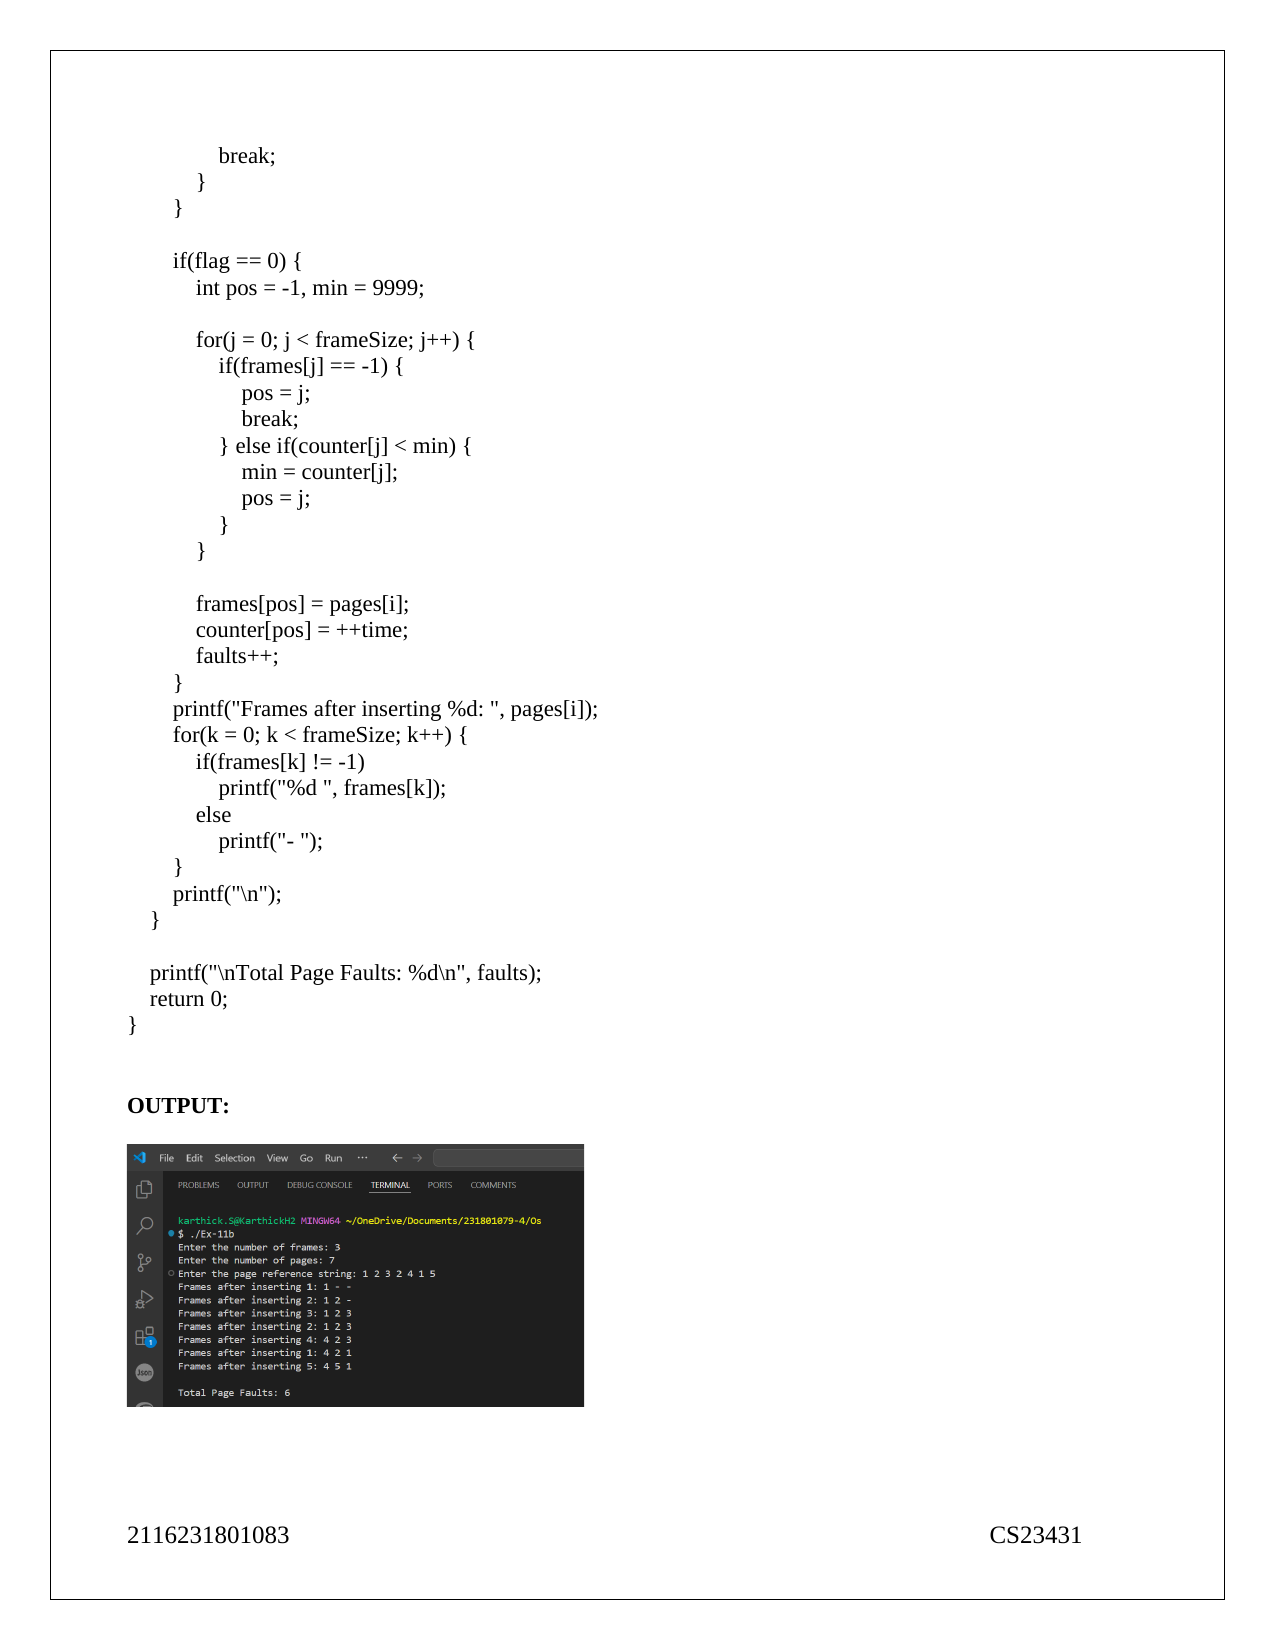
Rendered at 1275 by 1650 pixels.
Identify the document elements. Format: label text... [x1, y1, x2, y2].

text } [127, 194, 1154, 221]
text return 0; [127, 985, 1154, 1011]
text else [127, 801, 1154, 827]
picture [126, 1144, 585, 1407]
text printf("- "); [127, 827, 1154, 853]
text } [127, 537, 1154, 563]
text } [127, 168, 1154, 194]
text faults++; [127, 642, 1154, 669]
text pos = j; [127, 484, 1154, 511]
text printf("\n"); [127, 880, 1154, 906]
text } [127, 511, 1154, 537]
text frames[pos] = pages[i]; [127, 590, 1154, 616]
text min = counter[j]; [127, 458, 1154, 484]
text if(frames[k] != -1) [127, 748, 1154, 774]
text printf("%d ", frames[k]); [127, 774, 1154, 801]
text } [127, 853, 1154, 880]
text pos = j; [127, 379, 1154, 405]
text printf("\nTotal Page Faults: %d\n", faults); [127, 959, 1154, 985]
text } [127, 669, 1154, 695]
text if(frames[j] == -1) { [127, 353, 1154, 379]
text for(j = 0; j < frameSize; j++) { [127, 326, 1154, 353]
text } [127, 1011, 1154, 1038]
text break; [127, 405, 1154, 432]
text break; [127, 142, 1154, 168]
text printf("Frames after inserting %d: ", pages[i]); [127, 695, 1154, 722]
text } [127, 906, 1154, 932]
text } else if(counter[j] < min) { [127, 432, 1154, 458]
text int pos = -1, min = 9999; [127, 273, 1154, 300]
text if(flag == 0) { [127, 247, 1154, 273]
text for(k = 0; k < frameSize; k++) { [127, 722, 1154, 748]
text OUTPUT: [127, 1092, 1154, 1118]
text counter[pos] = ++time; [127, 616, 1154, 642]
